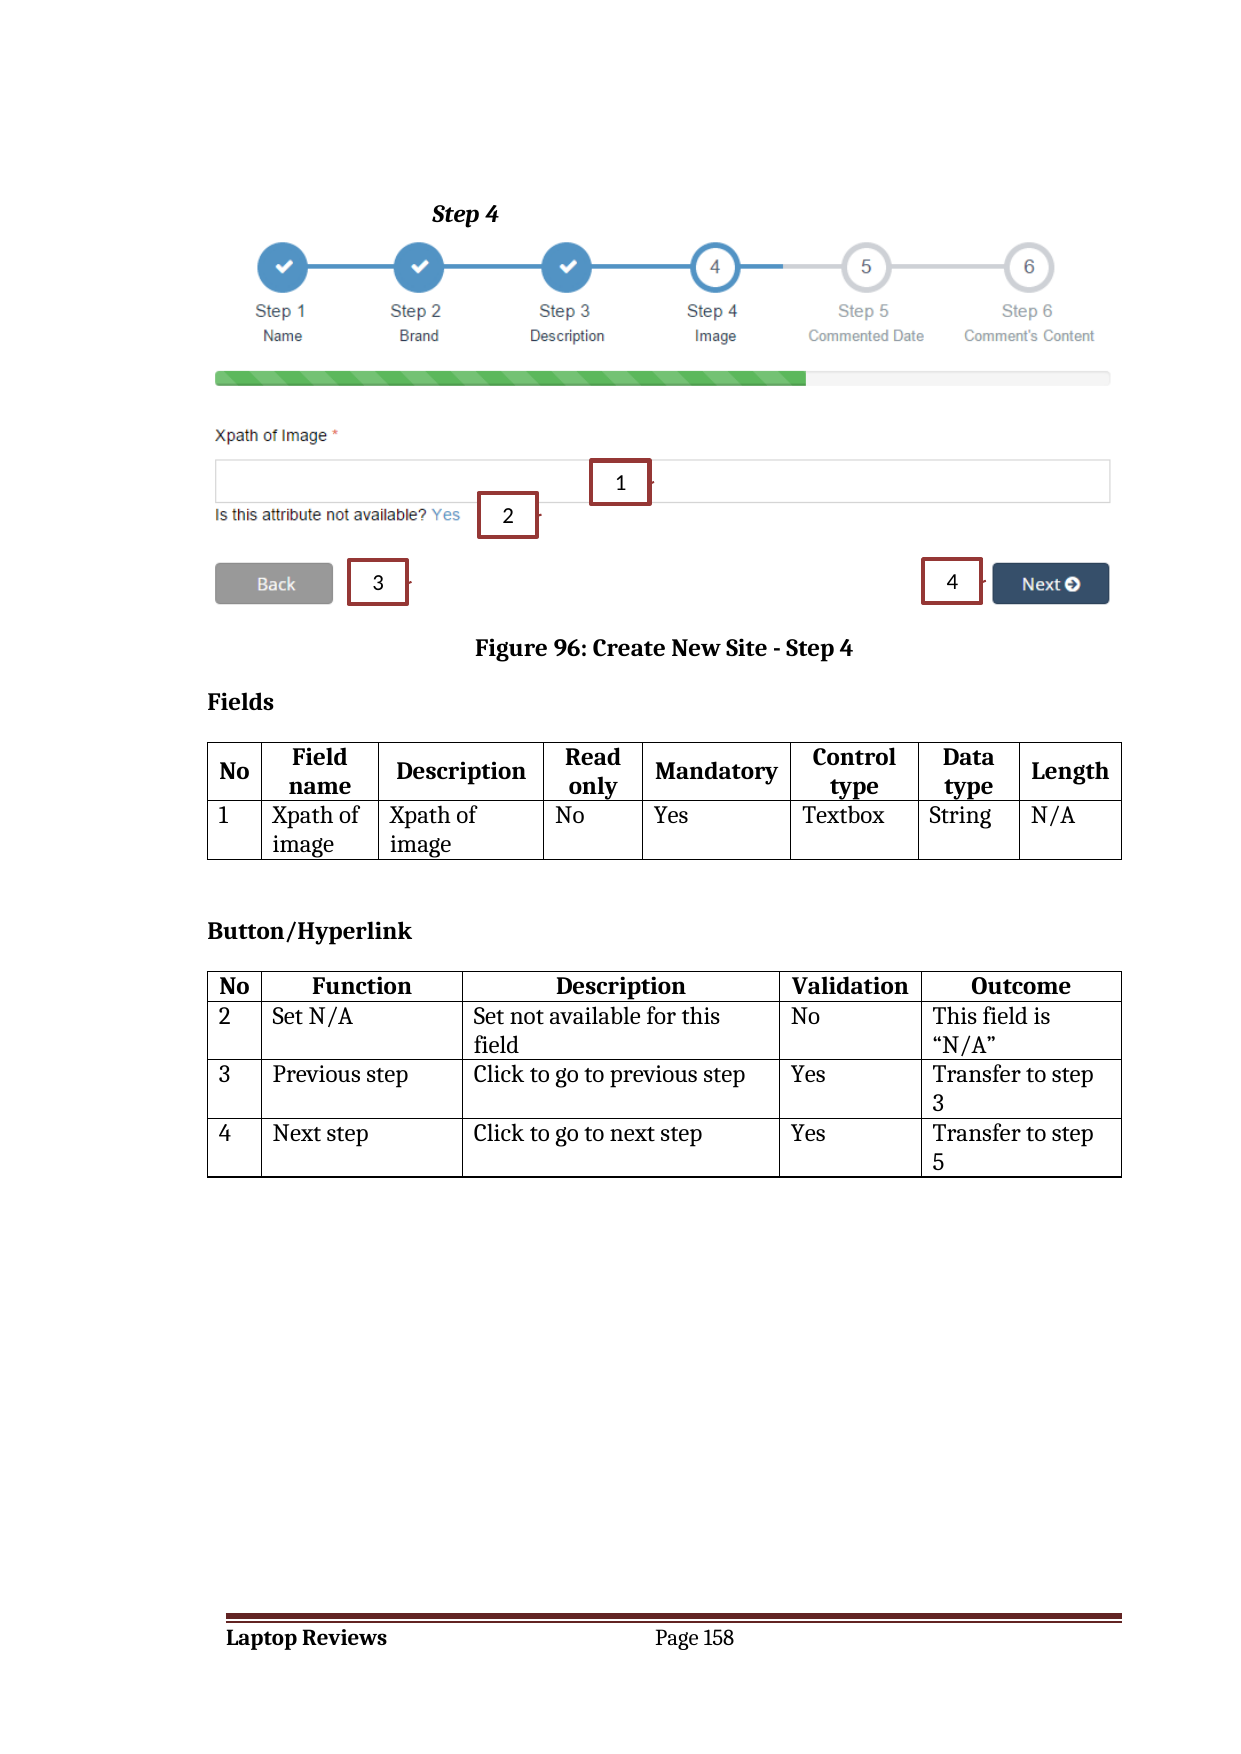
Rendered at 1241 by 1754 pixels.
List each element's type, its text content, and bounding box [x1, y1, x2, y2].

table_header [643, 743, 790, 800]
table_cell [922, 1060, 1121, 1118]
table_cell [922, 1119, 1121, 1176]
subtitle Step 4 [432, 200, 1122, 229]
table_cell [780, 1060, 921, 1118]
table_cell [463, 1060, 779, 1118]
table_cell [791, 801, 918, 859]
text Fields [207, 688, 1122, 717]
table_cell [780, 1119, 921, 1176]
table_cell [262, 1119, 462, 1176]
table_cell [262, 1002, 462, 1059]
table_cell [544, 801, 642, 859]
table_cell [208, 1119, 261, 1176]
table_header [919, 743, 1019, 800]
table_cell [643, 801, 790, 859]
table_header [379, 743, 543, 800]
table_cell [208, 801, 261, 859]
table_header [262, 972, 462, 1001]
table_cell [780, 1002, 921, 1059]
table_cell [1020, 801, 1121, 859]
picture [207, 233, 1122, 610]
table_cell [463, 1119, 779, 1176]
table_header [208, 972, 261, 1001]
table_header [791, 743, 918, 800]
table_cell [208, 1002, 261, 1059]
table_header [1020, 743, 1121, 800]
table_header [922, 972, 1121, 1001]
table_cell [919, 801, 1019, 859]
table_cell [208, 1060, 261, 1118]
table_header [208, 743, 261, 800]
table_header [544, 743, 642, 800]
text Button/Hyperlink [207, 917, 1122, 946]
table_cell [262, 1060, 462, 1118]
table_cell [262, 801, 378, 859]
text Figure 96: Create New Site - Step 4 [207, 634, 1122, 663]
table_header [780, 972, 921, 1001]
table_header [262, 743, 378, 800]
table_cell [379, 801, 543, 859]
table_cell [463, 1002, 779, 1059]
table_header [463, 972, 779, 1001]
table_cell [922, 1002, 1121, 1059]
